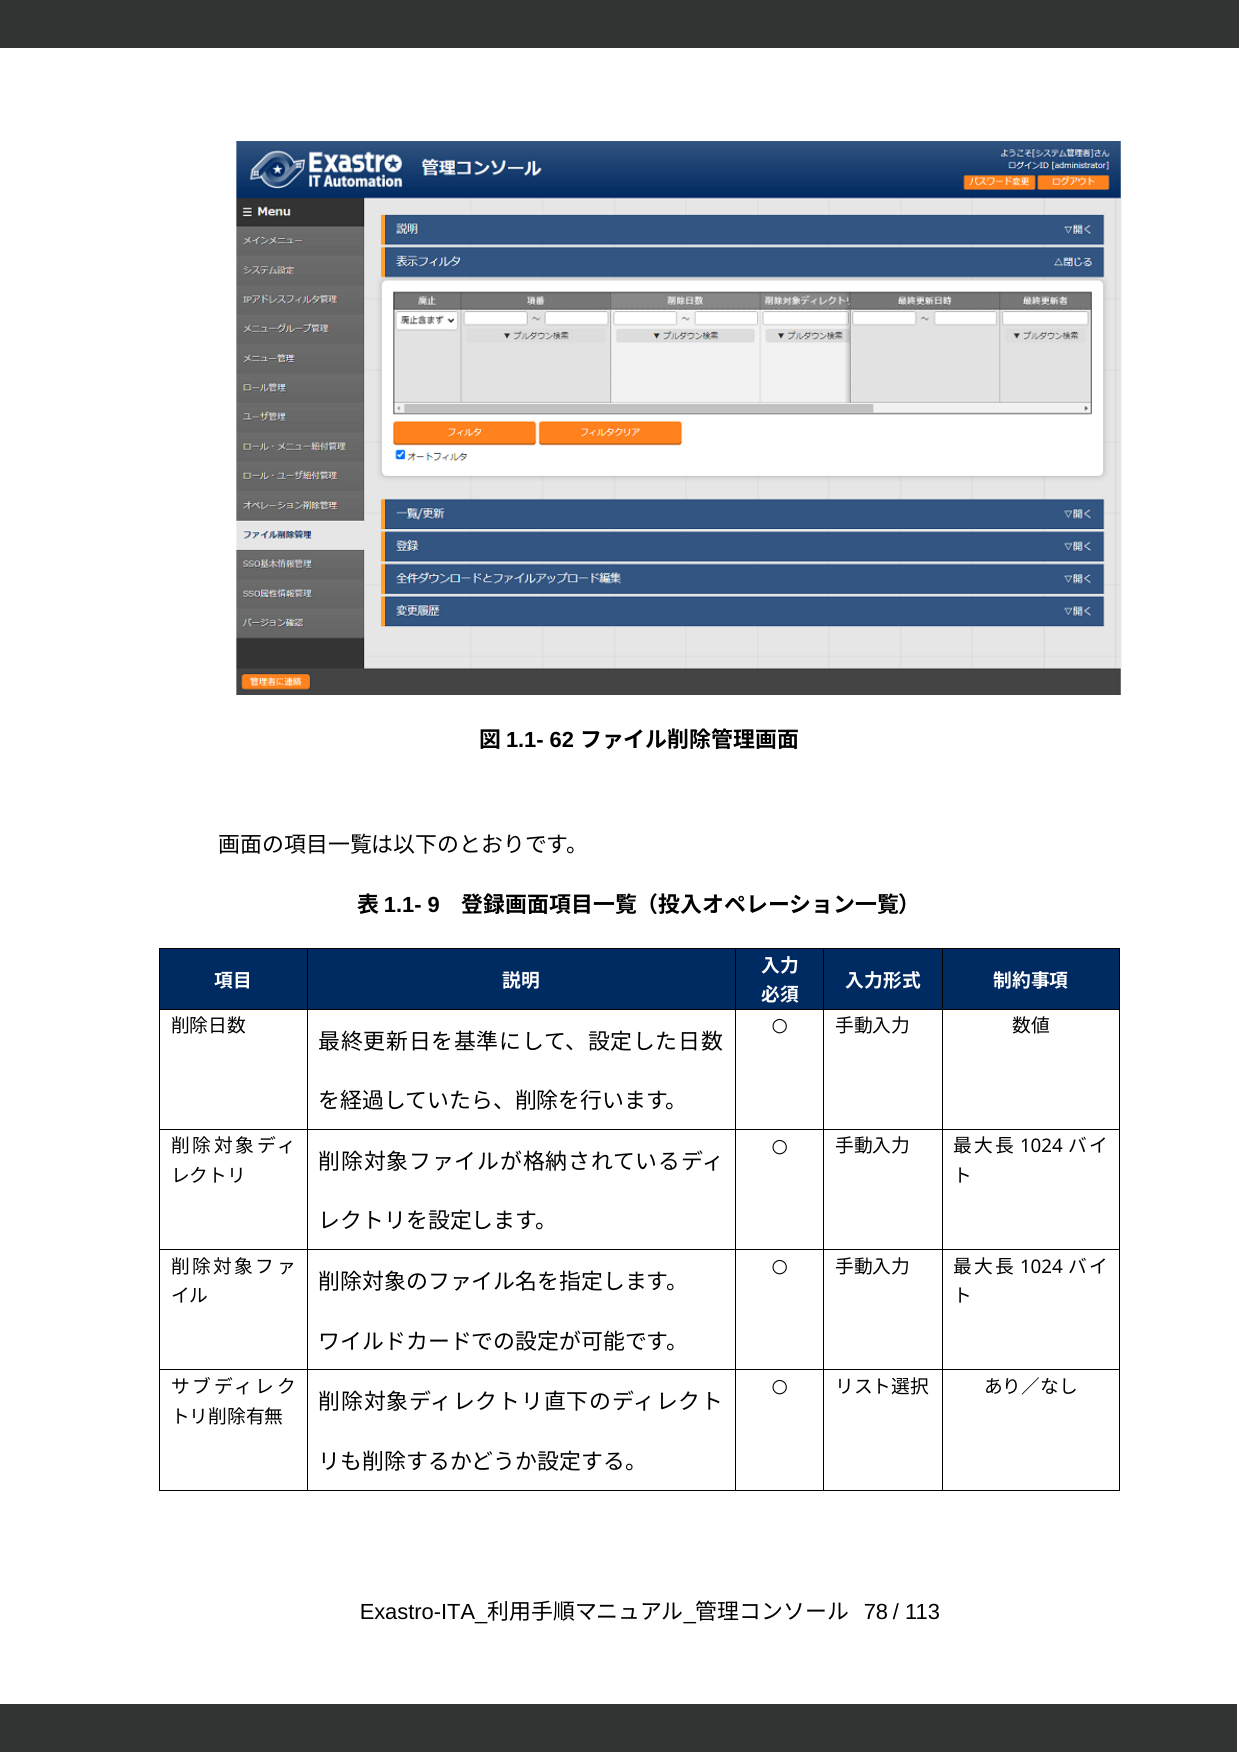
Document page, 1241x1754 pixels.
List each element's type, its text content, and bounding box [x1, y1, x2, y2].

table_cell 数値 [943, 1010, 1119, 1129]
table_cell 削除対象のファイル名を指定します。 ワイルドカードでの設定が可能です。 [308, 1250, 735, 1369]
table_cell 削除対象ディレクトリ [160, 1130, 307, 1249]
text 画面の項目一覧は以下のとおりです。 [218, 813, 1152, 873]
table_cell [308, 1370, 735, 1489]
table_cell ○ [736, 1010, 823, 1129]
table_cell ○ [736, 1370, 823, 1489]
table_header 項目 [160, 949, 307, 1009]
table_cell あり／なし [943, 1370, 1119, 1489]
table_cell ○ [736, 1130, 823, 1249]
text 図 1.1- 62 ファイル削除管理画面 [148, 708, 1130, 767]
table_cell リスト選択 [824, 1370, 942, 1489]
picture [0, 1704, 1237, 1752]
table_cell 最大長1024バイト [943, 1130, 1119, 1249]
picture [236, 141, 1122, 695]
table_cell 削除対象ファイルが格納されているディレクトリを設定します。 [308, 1130, 735, 1249]
picture [0, 0, 1239, 48]
table_header 入力 必須 [736, 949, 823, 1009]
table_cell 削除日数 [160, 1010, 307, 1129]
table_cell 手動入力 [824, 1250, 942, 1369]
table_cell ○ [736, 1250, 823, 1369]
table_cell 削除対象ファイル [160, 1250, 307, 1369]
table_cell 最大長1024バイト [943, 1250, 1119, 1369]
table_cell 最終更新日を基準にして、設定した日数を経過していたら、削除を行います。 [308, 1010, 735, 1129]
text 表 1.1- 9 登録画面項目一覧（投入オペレーション一覧） [148, 873, 1130, 932]
table_cell 手動入力 [824, 1010, 942, 1129]
table_cell 手動入力 [824, 1130, 942, 1249]
table_header 入力形式 [824, 949, 942, 1009]
table_cell サブディレクトリ削除有無 [160, 1370, 307, 1489]
table_header 説明 [308, 949, 735, 1009]
table_header 制約事項 [943, 949, 1119, 1009]
